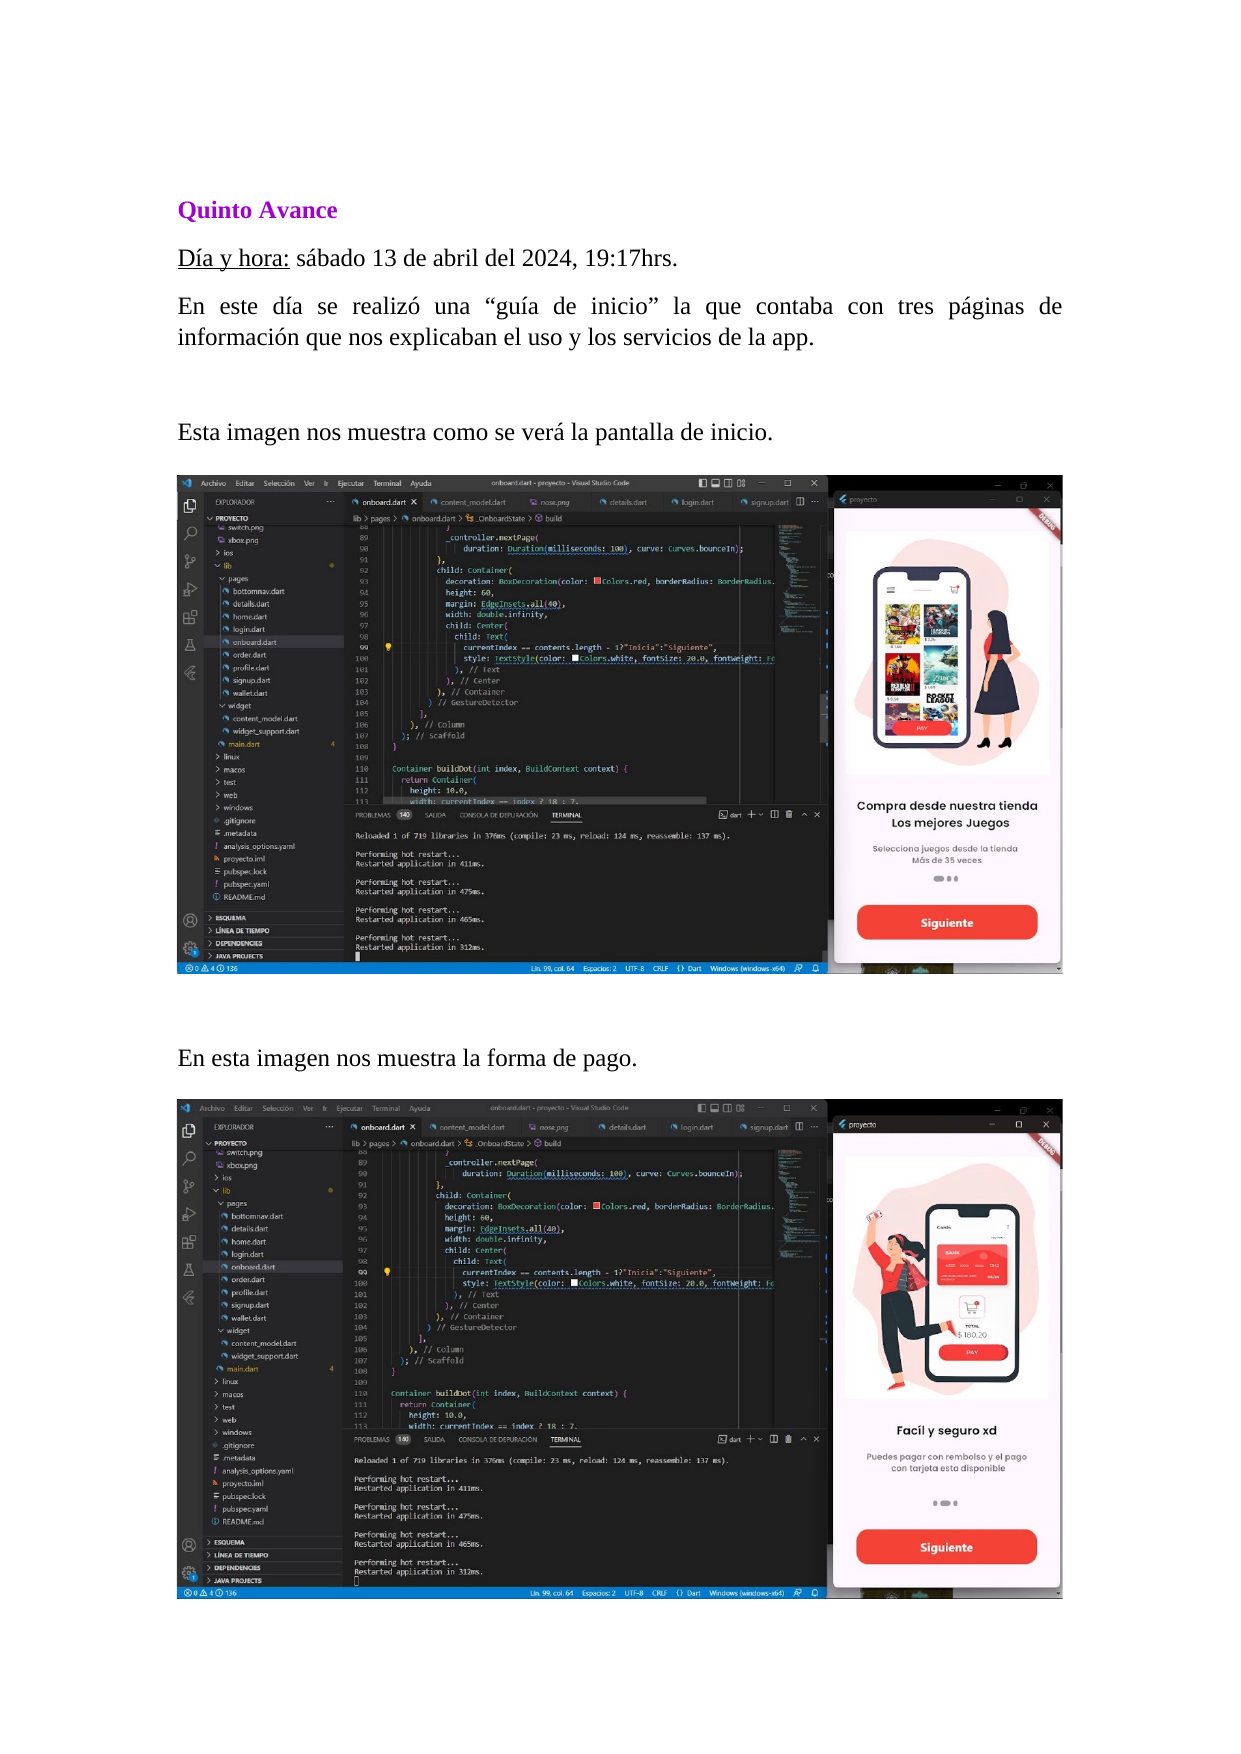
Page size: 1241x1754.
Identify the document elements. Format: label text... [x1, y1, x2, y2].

text En este día se realizó una “guía de inicio” la que contaba con tres páginas de información que nos explicaban el uso y los servicios de la app. [177, 291, 1063, 351]
picture [176, 475, 1063, 974]
text Quinto Avance [177, 195, 1063, 224]
text Día y hora: sábado 13 de abril del 2024, 19:17hrs. [177, 243, 1063, 272]
text Esta imagen nos muestra como se verá la pantalla de inicio. [177, 417, 1063, 446]
text En esta imagen nos muestra la forma de pago. [177, 1043, 1063, 1072]
picture [176, 1099, 1063, 1599]
